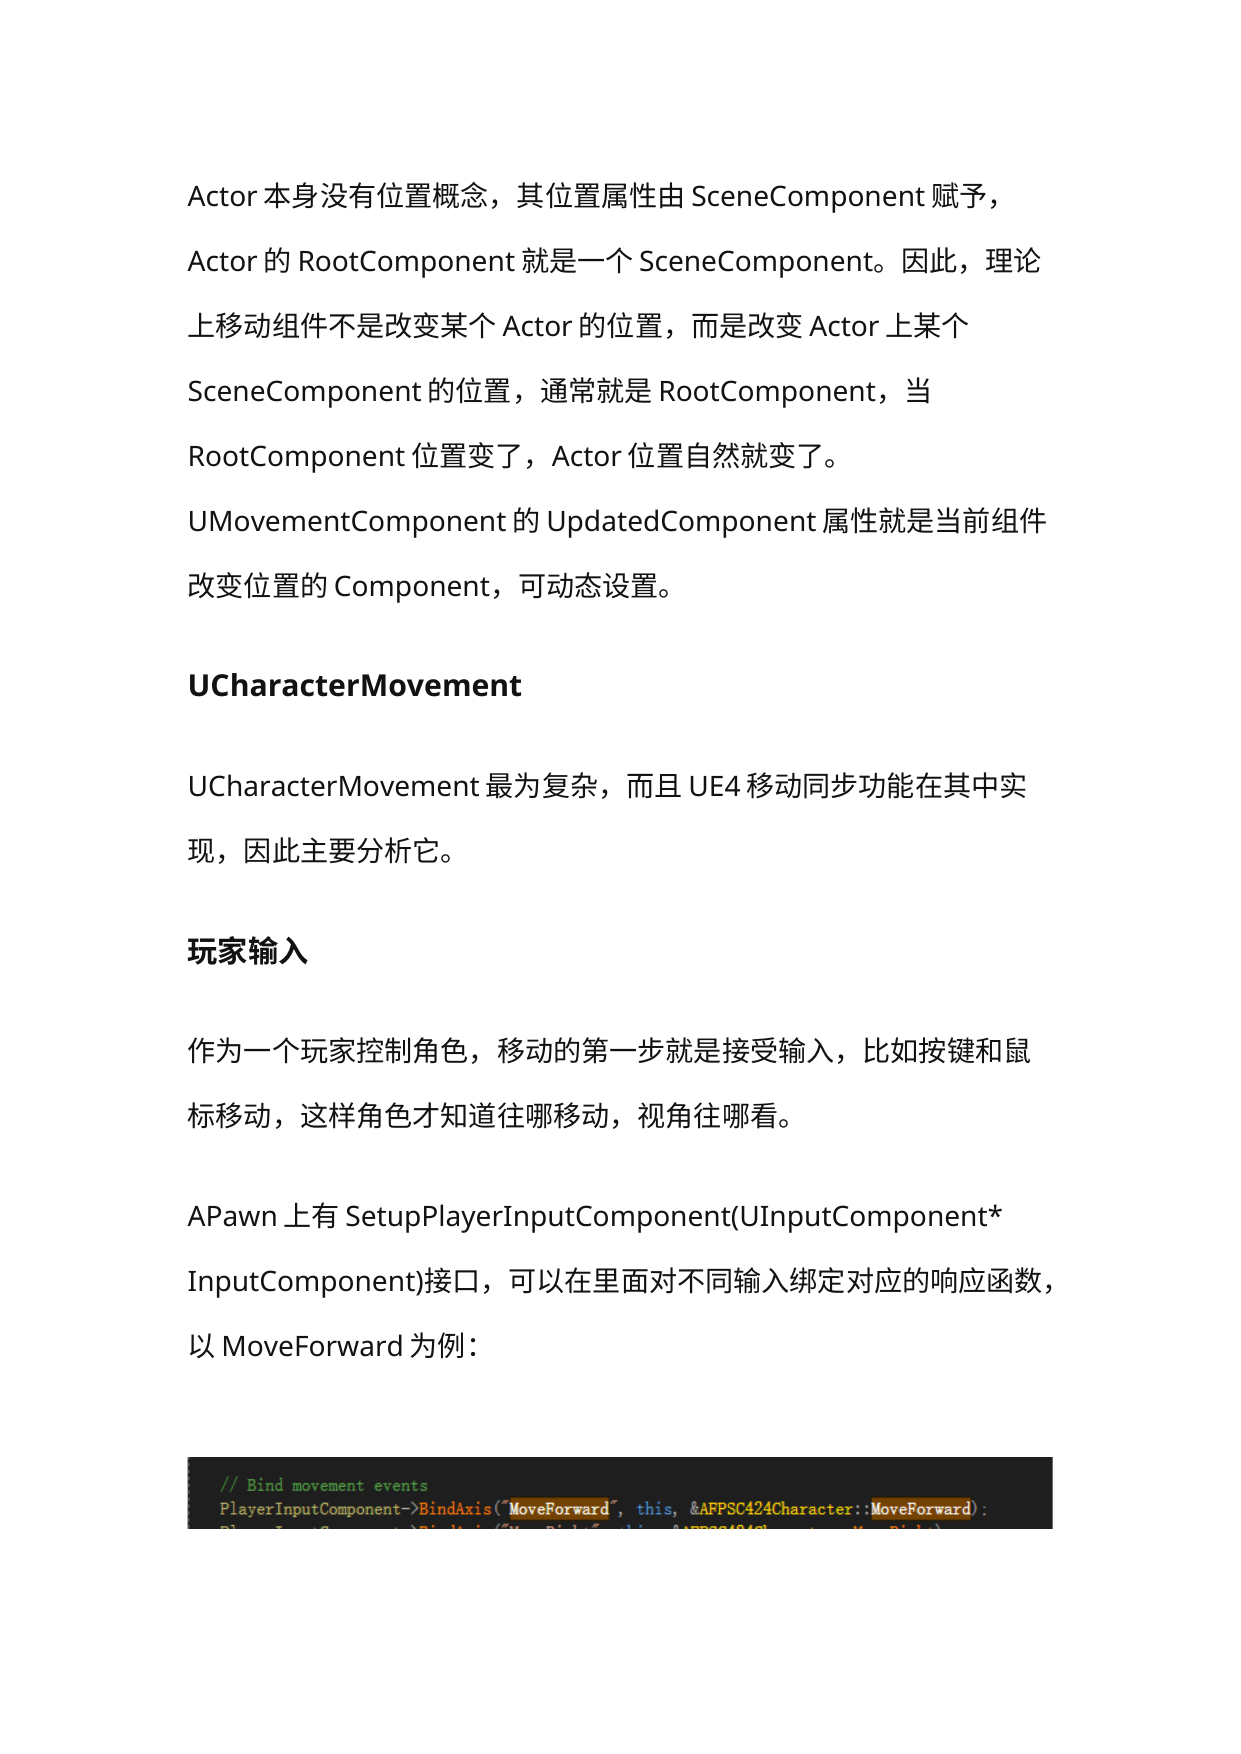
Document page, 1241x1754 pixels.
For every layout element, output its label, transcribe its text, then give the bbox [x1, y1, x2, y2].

text 作为一个玩家控制角色，移动的第一步就是接受输入，比如按键和鼠标移动，这样角色才知道往哪移动，视角往哪看。 [187, 1017, 1053, 1147]
picture [187, 1457, 1053, 1529]
text 玩家输入 [187, 917, 1053, 982]
text APawn上有SetupPlayerInputComponent(UInputComponent* InputComponent)接口，可以在里面对不同输入绑定对应的响应函数，以MoveForward为例： [187, 1182, 1053, 1377]
text UCharacterMovement最为复杂，而且UE4移动同步功能在其中实现，因此主要分析它。 [187, 752, 1053, 882]
text UCharacterMovement [187, 652, 1053, 717]
text Actor本身没有位置概念，其位置属性由SceneComponent赋予，Actor的RootComponent就是一个SceneComponent。因此，理论上移动组件不是改变某个Actor的位置，而是改变Actor上某个SceneComponent的位置，通常就是RootComponent，当RootComponent位置变了，Actor位置自然就变了。UMovementComponent的UpdatedComponent属性就是当前组件改变位置的Component，可动态设置。 [187, 162, 1053, 617]
